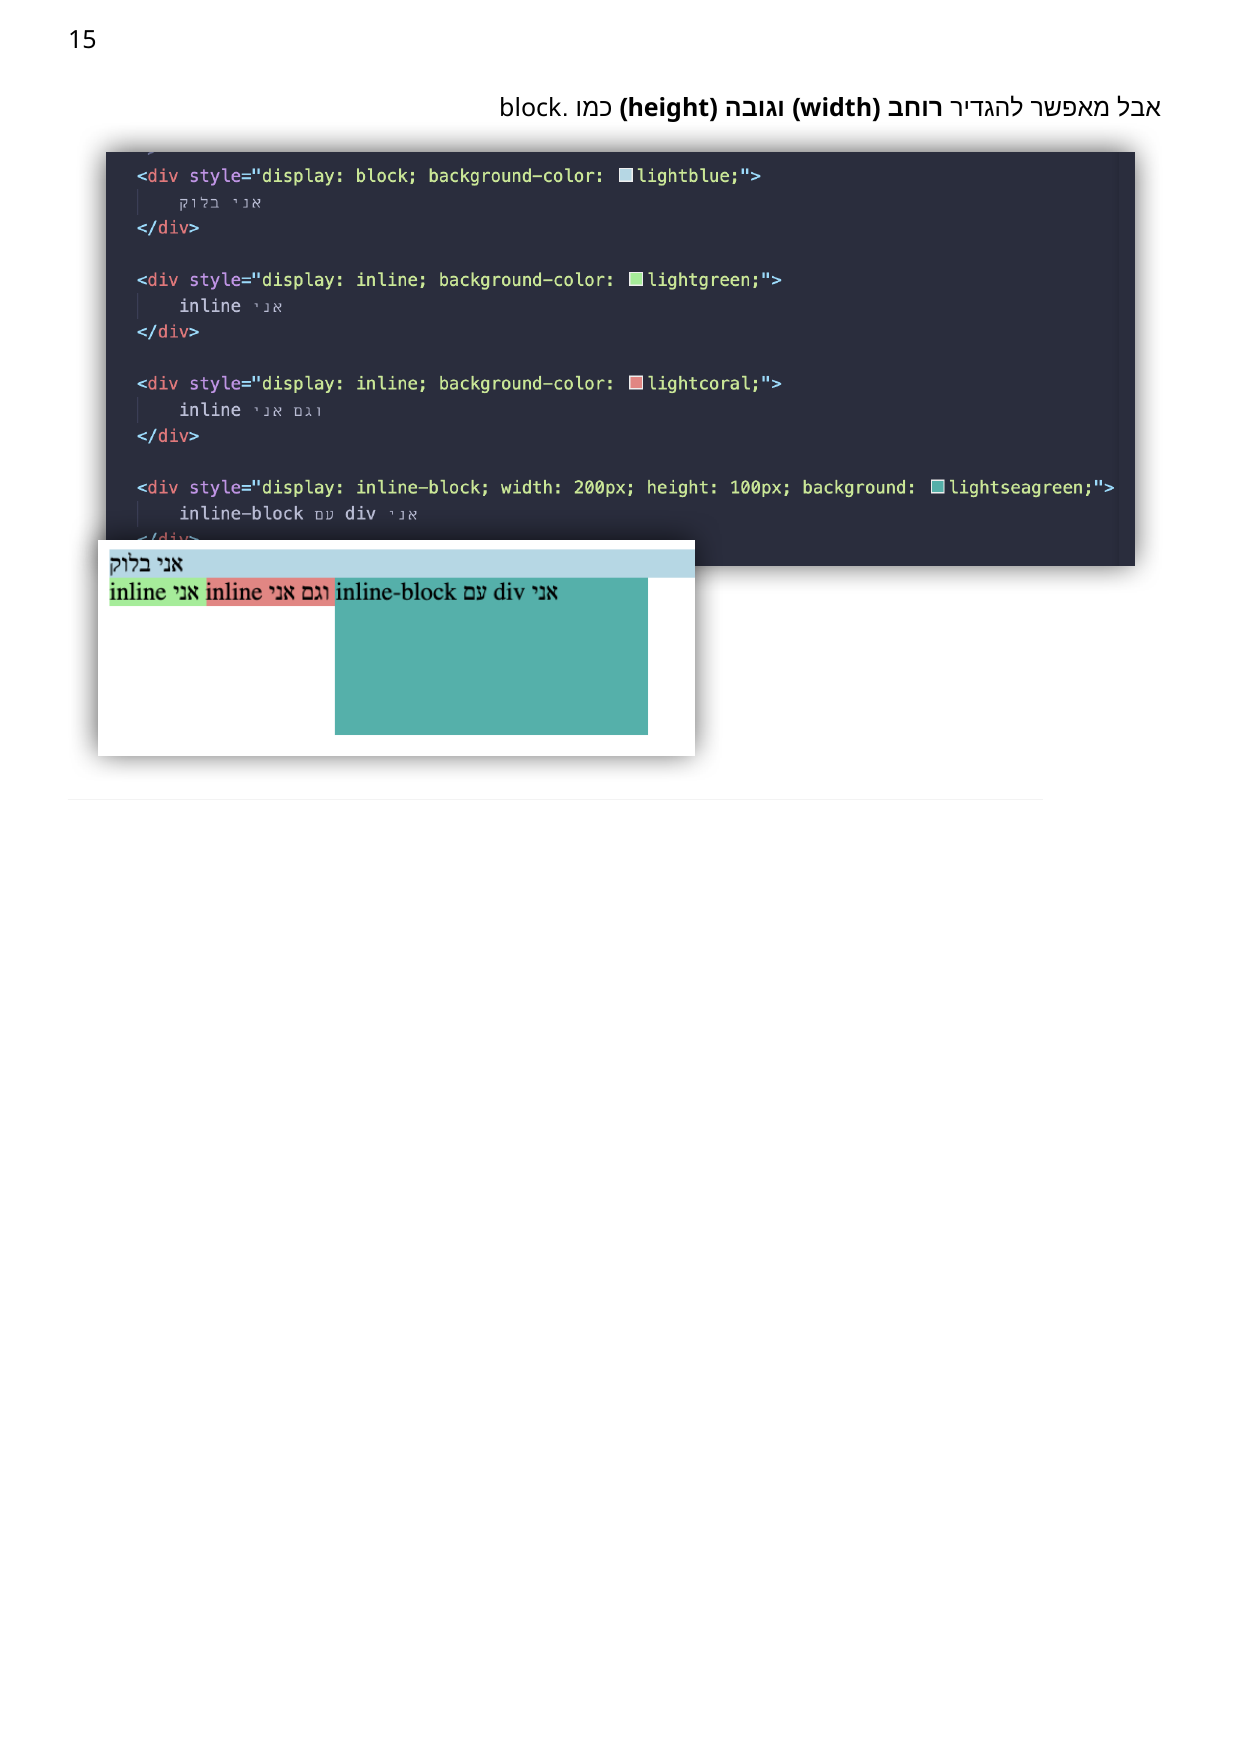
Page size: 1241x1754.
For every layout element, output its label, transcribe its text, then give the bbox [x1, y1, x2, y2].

text אבל מאפשר להגדיר רוחב (width) וגובה (height) כמו .block [68, 90, 1161, 124]
picture [98, 152, 1135, 756]
